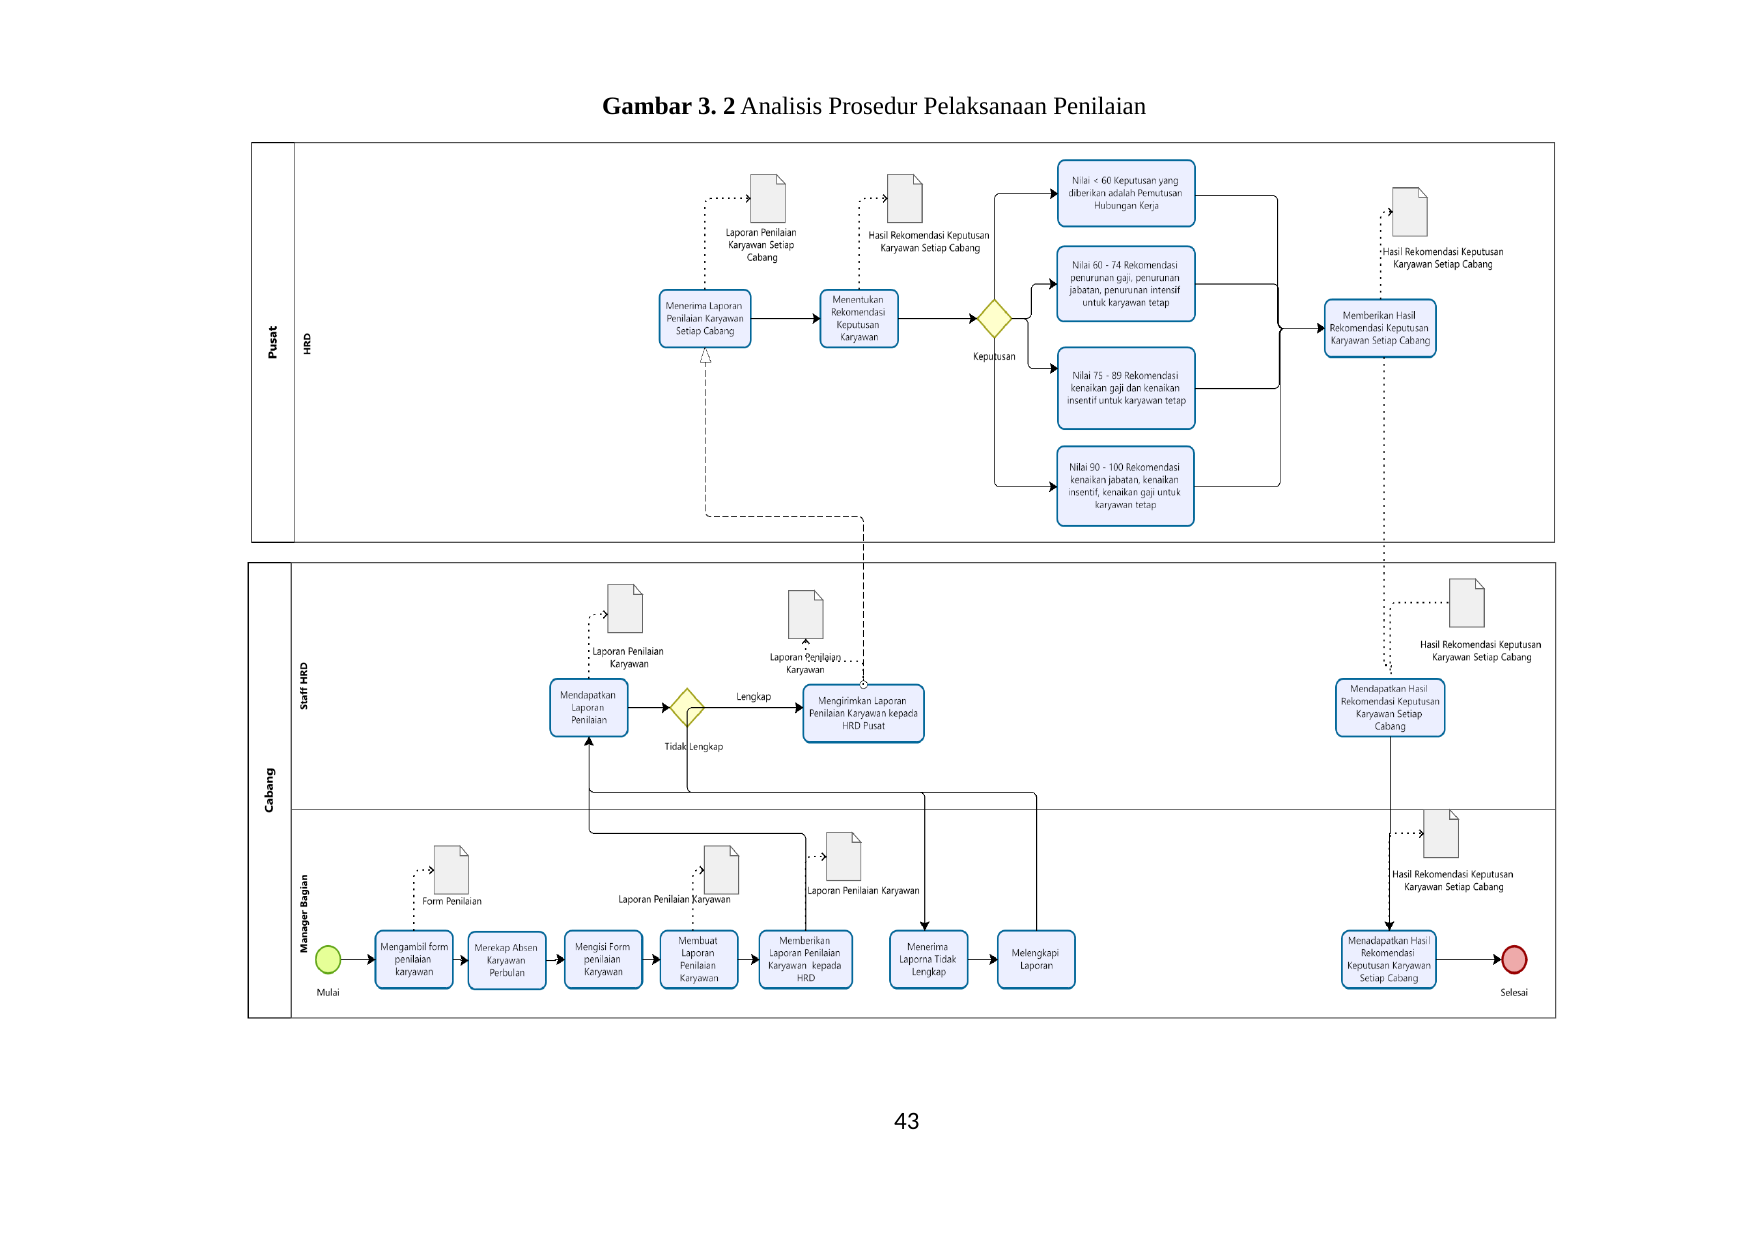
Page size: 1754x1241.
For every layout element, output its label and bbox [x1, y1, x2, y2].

picture [234, 127, 1569, 1028]
